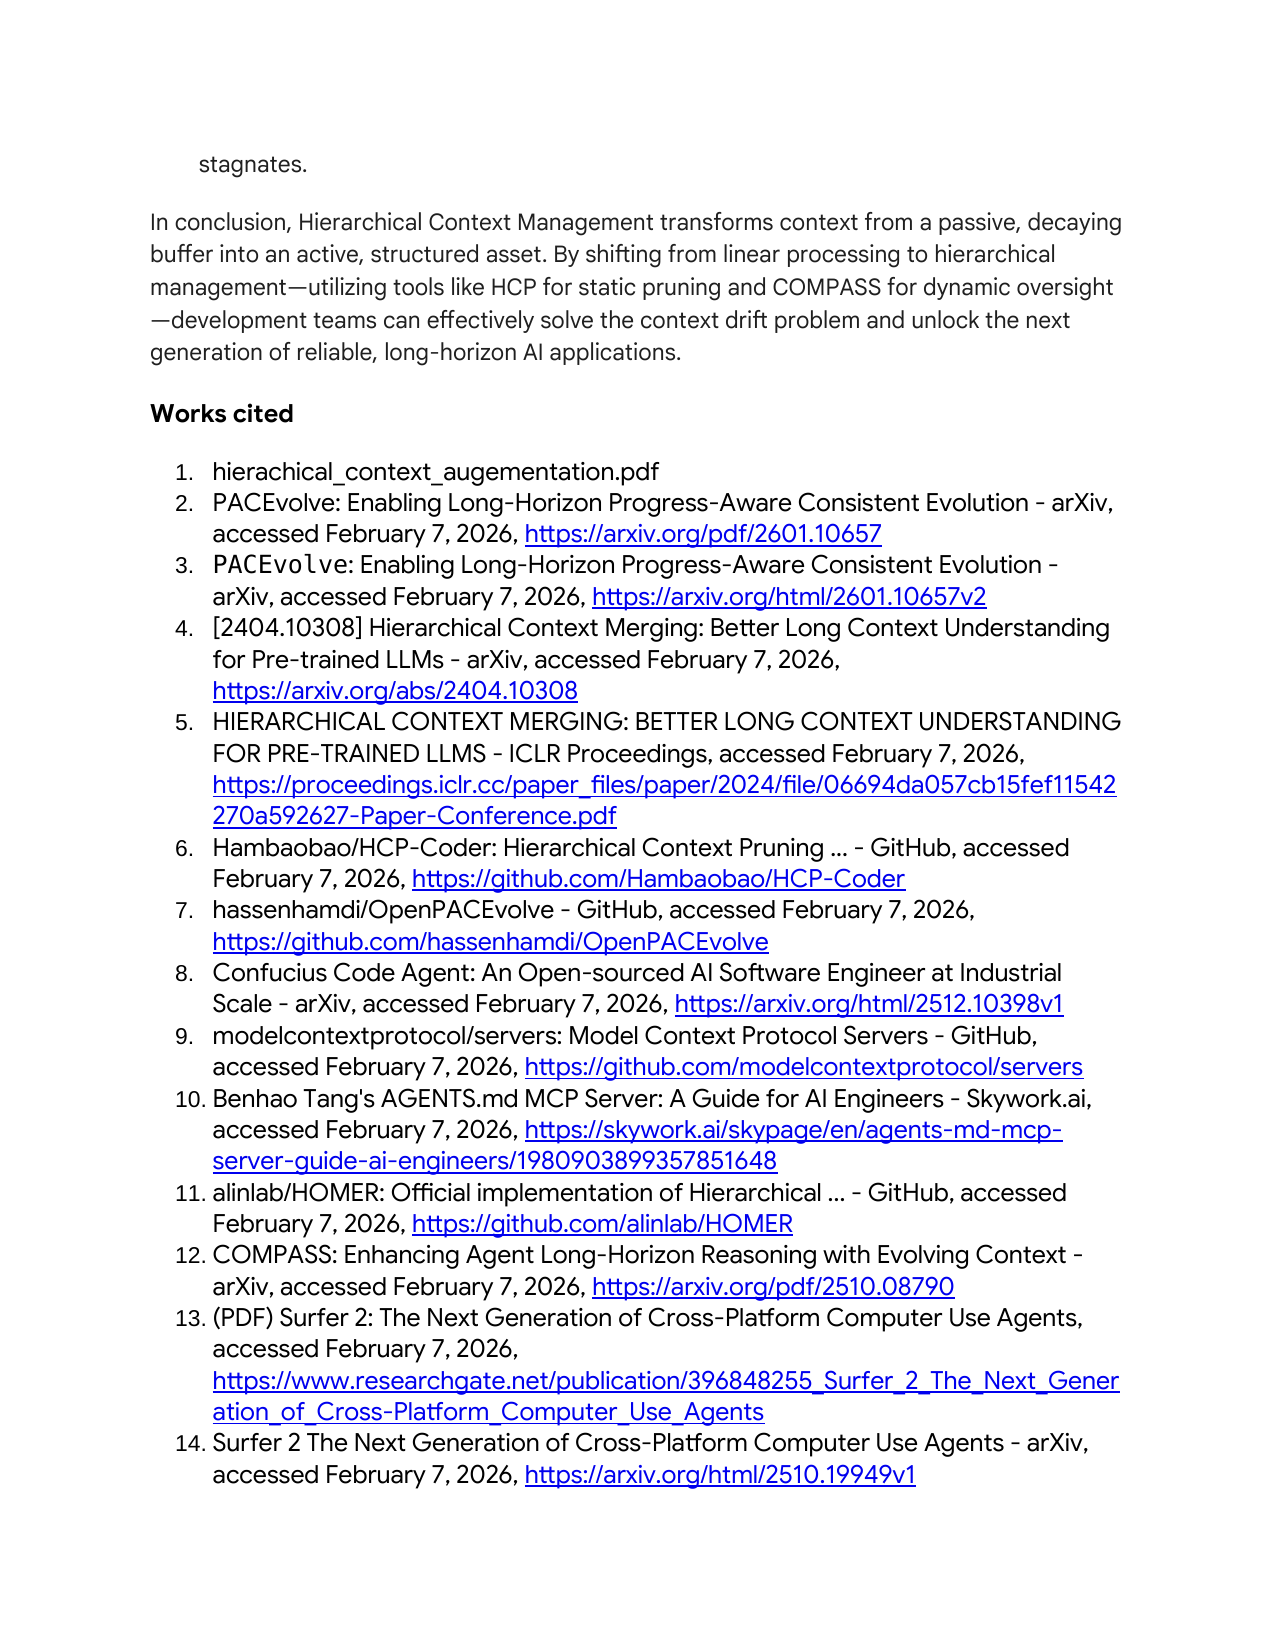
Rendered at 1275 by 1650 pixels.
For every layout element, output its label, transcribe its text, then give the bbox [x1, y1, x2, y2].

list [161, 150, 1125, 179]
list [2404.10308] Hierarchical Context Merging: Better Long Context Understanding for Pre-trained LLMs - arXiv, accessed February 7, 2026, https://arxiv.org/abs/2404.10308 [175, 612, 1125, 707]
subtitle Works cited [150, 398, 1125, 429]
list PACEvolve: Enabling Long-Horizon Progress-Aware Consistent Evolution - arXiv, accessed February 7, 2026, https://arxiv.org/pdf/2601.10657 [175, 487, 1125, 550]
list Hambaobao/HCP-Coder: Hierarchical Context Pruning ... - GitHub, accessed February 7, 2026, https://github.com/Hambaobao/HCP-Coder [175, 832, 1125, 895]
list hierachical_context_augementation.pdf [175, 456, 1125, 487]
list Confucius Code Agent: An Open-sourced AI Software Engineer at Industrial Scale - arXiv, accessed February 7, 2026, https://arxiv.org/html/2512.10398v1 [175, 957, 1125, 1020]
list Surfer 2 The Next Generation of Cross-Platform Computer Use Agents - arXiv, accessed February 7, 2026, https://arxiv.org/html/2510.19949v1 [175, 1428, 1125, 1490]
list modelcontextprotocol/servers: Model Context Protocol Servers - GitHub, accessed February 7, 2026, https://github.com/modelcontextprotocol/servers [175, 1020, 1125, 1083]
list 𝙿𝙰𝙲𝙴𝚟𝚘𝚕𝚟𝚎: Enabling Long-Horizon Progress-Aware Consistent Evolution - arXiv, accessed February 7, 2026, https://arxiv.org/html/2601.10657v2 [175, 550, 1125, 612]
list (PDF) Surfer 2: The Next Generation of Cross-Platform Computer Use Agents, accessed February 7, 2026, https://www.researchgate.net/publication/396848255_Surfer_2_The_Next_Generation_of_Cross-Platform_Computer_Use_Agents [175, 1302, 1125, 1428]
list HIERARCHICAL CONTEXT MERGING: BETTER LONG CONTEXT UNDERSTANDING FOR PRE-TRAINED LLMS - ICLR Proceedings, accessed February 7, 2026, https://proceedings.iclr.cc/paper_files/paper/2024/file/06694da057cb15fef11542270a592627-Paper-Conference.pdf [175, 707, 1125, 832]
list hassenhamdi/OpenPACEvolve - GitHub, accessed February 7, 2026, https://github.com/hassenhamdi/OpenPACEvolve [175, 895, 1125, 957]
list Benhao Tang's AGENTS.md MCP Server: A Guide for AI Engineers - Skywork.ai, accessed February 7, 2026, https://skywork.ai/skypage/en/agents-md-mcp-server-guide-ai-engineers/1980903899357851648 [175, 1083, 1125, 1177]
list COMPASS: Enhancing Agent Long-Horizon Reasoning with Evolving Context - arXiv, accessed February 7, 2026, https://arxiv.org/pdf/2510.08790 [175, 1239, 1125, 1302]
list alinlab/HOMER: Official implementation of Hierarchical ... - GitHub, accessed February 7, 2026, https://github.com/alinlab/HOMER [175, 1177, 1125, 1239]
text In conclusion, Hierarchical Context Management transforms context from a passive, decaying buffer into an active, structured asset. By shifting from linear processing to hierarchical management—utilizing tools like HCP for static pruning and COMPASS for dynamic oversight—development teams can effectively solve the context drift problem and unlock the next generation of reliable, long-horizon AI applications. [150, 208, 1125, 367]
